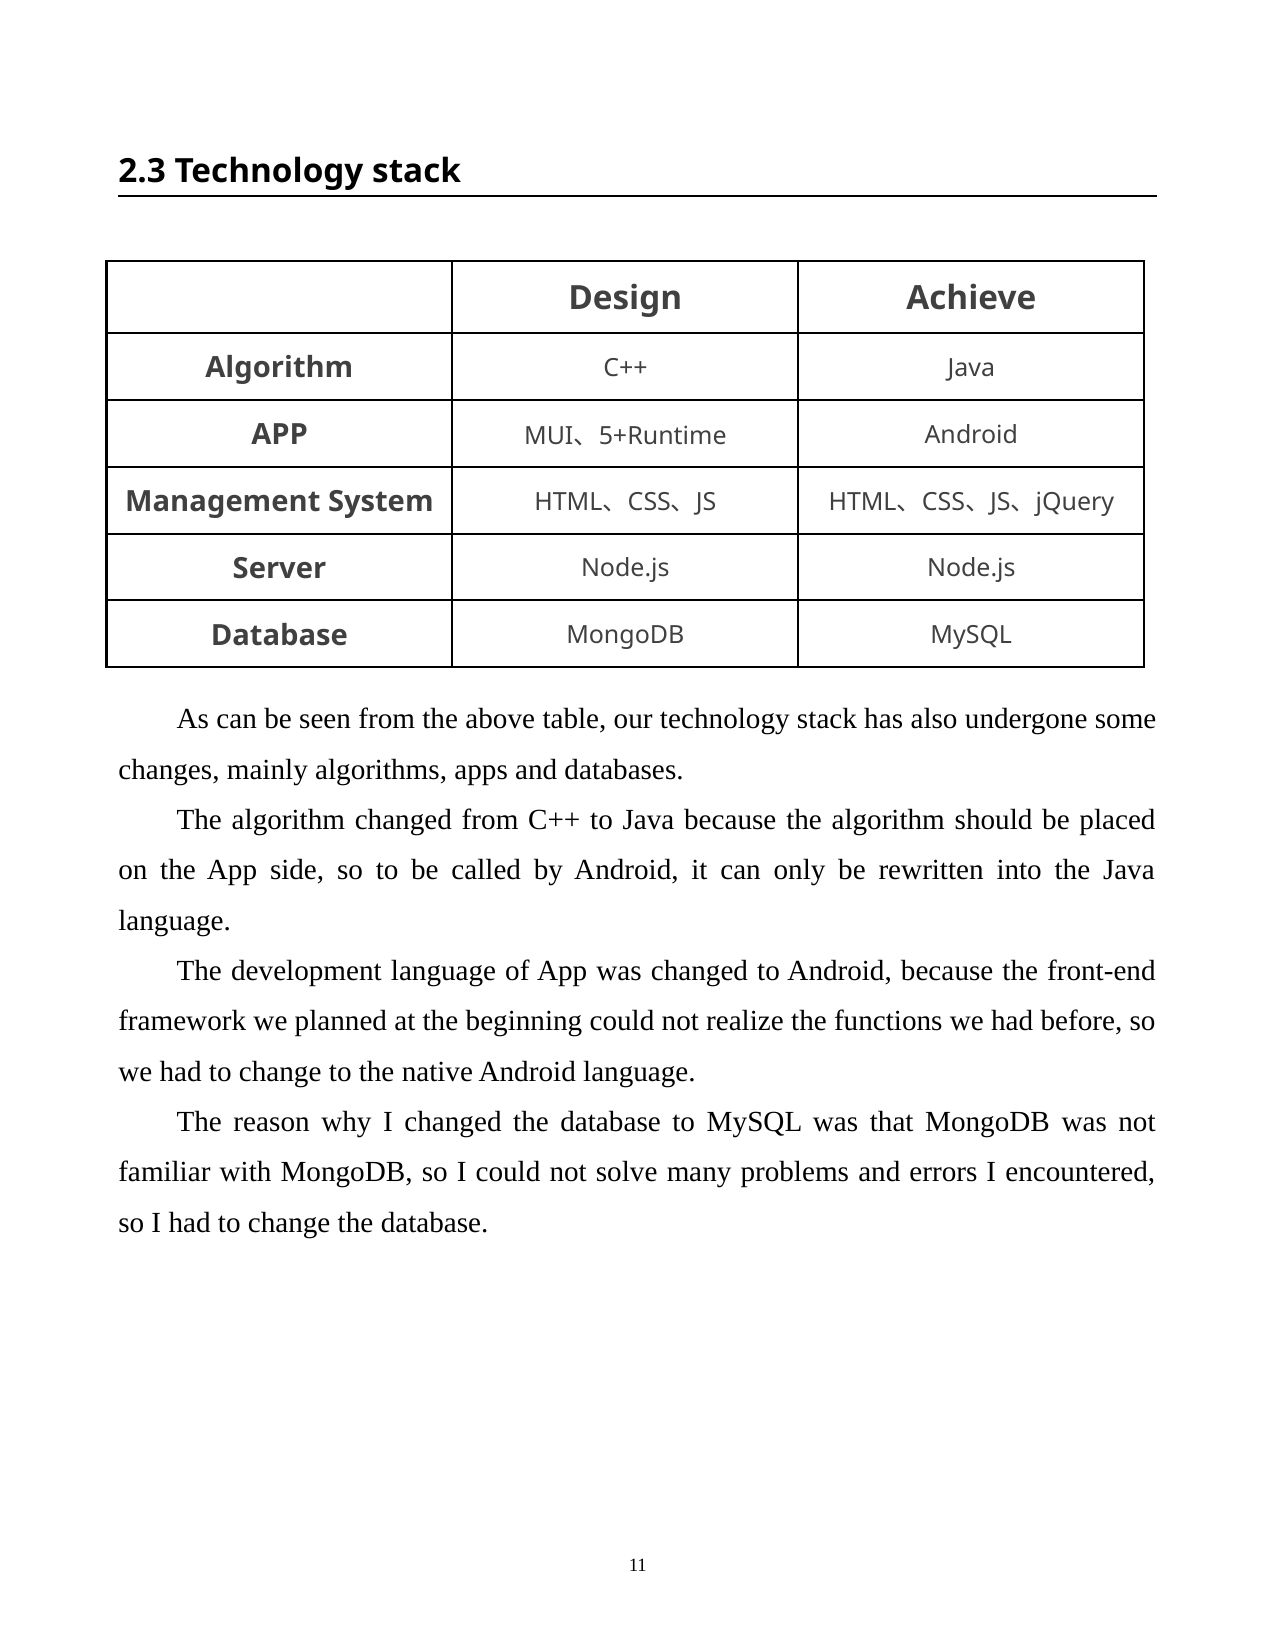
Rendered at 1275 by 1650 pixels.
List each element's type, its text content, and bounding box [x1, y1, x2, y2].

text As can be seen from the above table, our technology stack has also undergone some changes, mainly algorithms, apps and databases. [118, 702, 1157, 785]
table_header Design [453, 262, 797, 332]
table_cell Server [108, 535, 451, 599]
table_cell Algorithm [108, 334, 451, 399]
table_header Achieve [799, 262, 1143, 332]
text The development language of App was changed to Android, because the front-end framework we planned at the beginning could not realize the functions we had before, so we had to change to the native Android language. [118, 953, 1157, 1087]
text The reason why I changed the database to MySQL was that MongoDB was not familiar with MongoDB, so I could not solve many problems and errors I encountered, so I had to change the database. [118, 1104, 1157, 1238]
table_cell MUI、5+Runtime [453, 401, 797, 466]
table_cell Android [799, 401, 1143, 466]
table_cell HTML、CSS、JS、jQuery [799, 468, 1143, 532]
table_cell MySQL [799, 601, 1143, 666]
table_cell C++ [453, 334, 797, 399]
table_cell MongoDB [453, 601, 797, 666]
text The algorithm changed from C++ to Java because the algorithm should be placed on the App side, so to be called by Android, it can only be rewritten into the Java language. [118, 802, 1157, 936]
table_cell Node.js [799, 535, 1143, 599]
table_cell Database [108, 601, 451, 666]
table_header [108, 262, 451, 332]
table_cell Java [799, 334, 1143, 399]
table_cell HTML、CSS、JS [453, 468, 797, 532]
subtitle 2.3 Technology stack [118, 147, 1157, 195]
table_cell Management System [108, 468, 451, 532]
table_cell Node.js [453, 535, 797, 599]
table_cell APP [108, 401, 451, 466]
